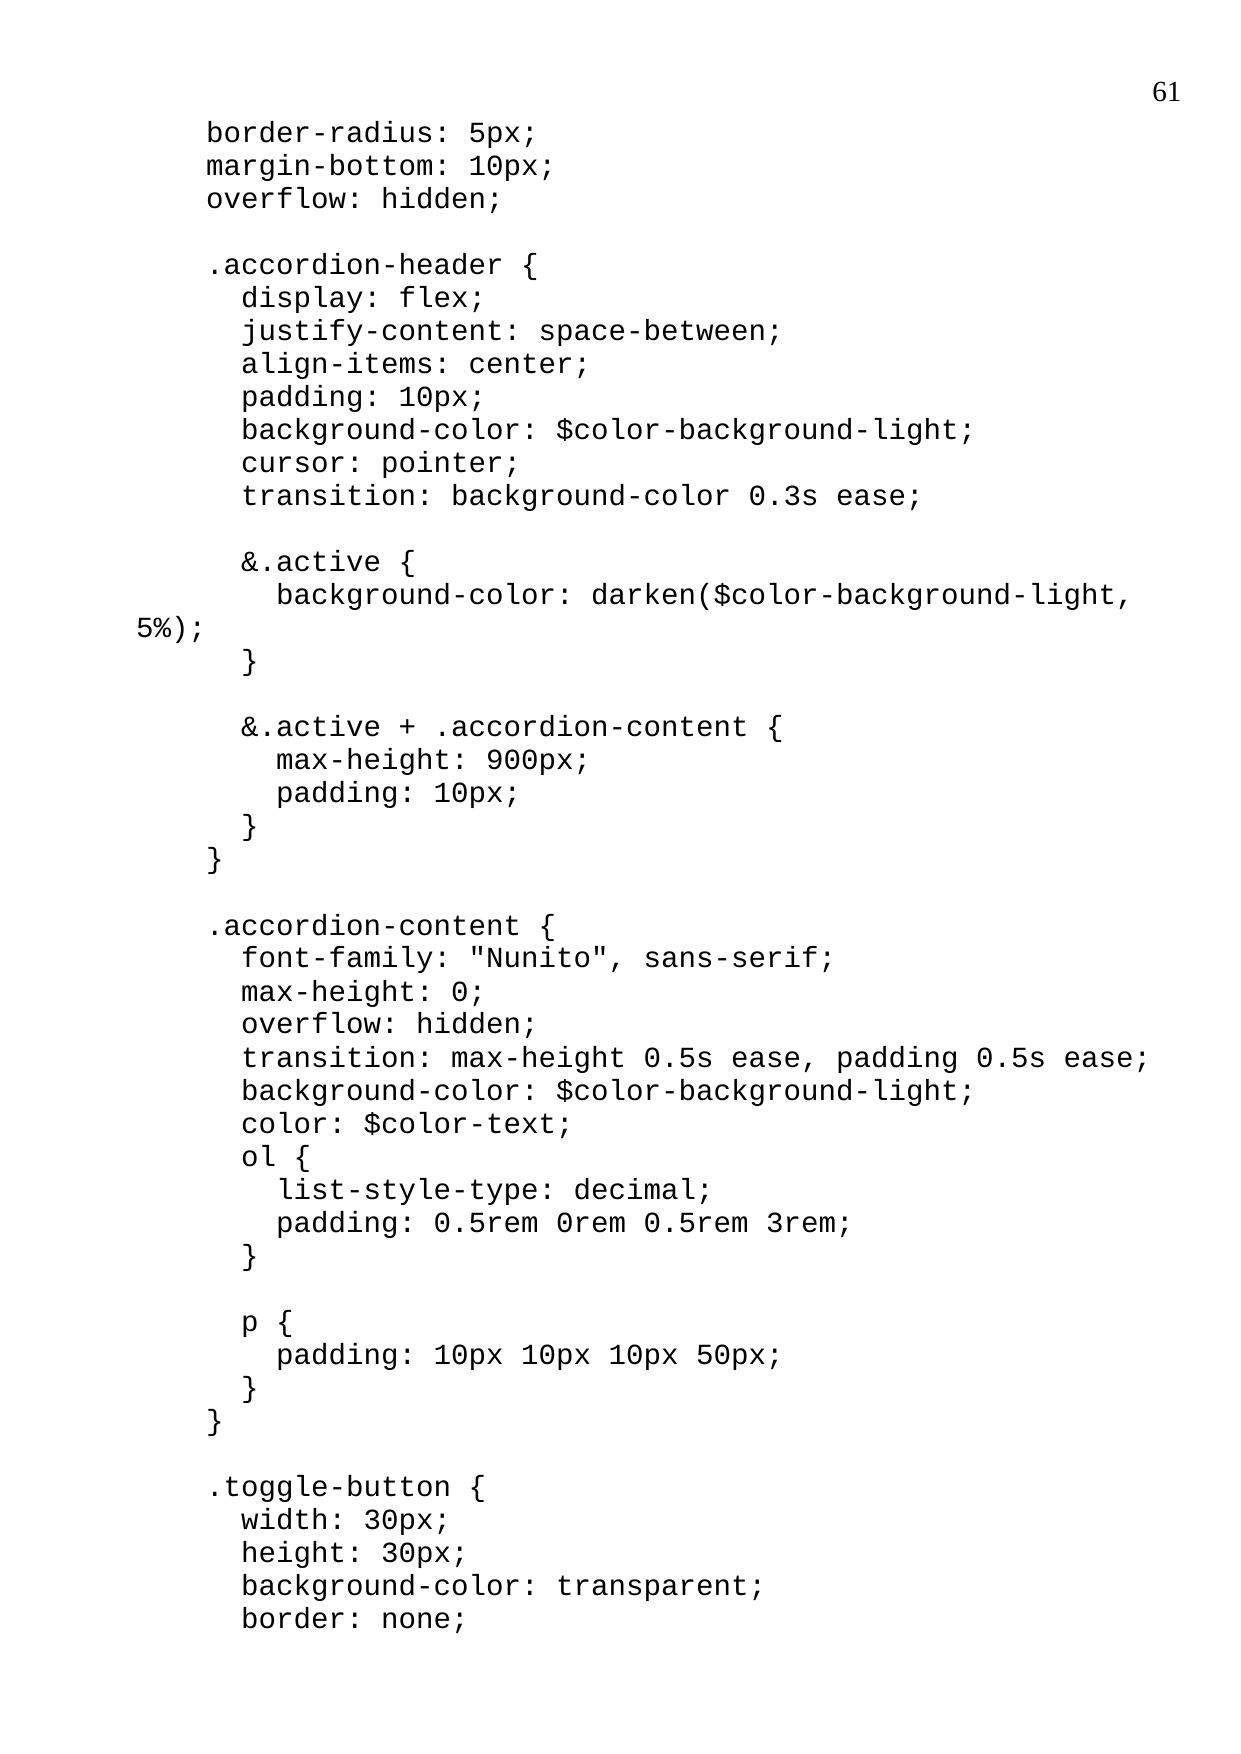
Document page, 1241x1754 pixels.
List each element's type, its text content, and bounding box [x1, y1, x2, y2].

text cursor: pointer; [136, 448, 1181, 481]
text max-height: 900px; [136, 746, 1181, 778]
text .accordion-content { [136, 911, 1181, 944]
text } [136, 1406, 1181, 1439]
text border: none; [136, 1604, 1181, 1637]
text padding: 10px; [136, 382, 1181, 415]
text color: $color-text; [136, 1109, 1181, 1142]
text transition: background-color 0.3s ease; [136, 481, 1181, 514]
text .toggle-button { [136, 1472, 1181, 1505]
text transition: max-height 0.5s ease, padding 0.5s ease; [136, 1043, 1181, 1076]
text align-items: center; [136, 349, 1181, 382]
text } [136, 844, 1181, 878]
text padding: 10px; [136, 778, 1181, 812]
text overflow: hidden; [136, 184, 1181, 217]
text overflow: hidden; [136, 1010, 1181, 1043]
text background-color: $color-background-light; [136, 415, 1181, 448]
text height: 30px; [136, 1538, 1181, 1571]
text display: flex; [136, 283, 1181, 316]
text ol { [136, 1142, 1181, 1175]
text background-color: transparent; [136, 1571, 1181, 1604]
text padding: 0.5rem 0rem 0.5rem 3rem; [136, 1208, 1181, 1241]
text font-family: "Nunito", sans-serif; [136, 944, 1181, 977]
text list-style-type: decimal; [136, 1175, 1181, 1208]
text &.active + .accordion-content { [136, 712, 1181, 746]
text max-height: 0; [136, 977, 1181, 1010]
text } [136, 646, 1181, 679]
text width: 30px; [136, 1505, 1181, 1538]
text margin-bottom: 10px; [136, 151, 1181, 184]
text background-color: $color-background-light; [136, 1076, 1181, 1109]
text } [136, 812, 1181, 844]
text justify-content: space-between; [136, 316, 1181, 349]
text border-radius: 5px; [136, 118, 1181, 151]
text background-color: darken($color-background-light, 5%); [136, 580, 1181, 646]
text } [136, 1241, 1181, 1274]
text .accordion-header { [136, 250, 1181, 283]
text &.active { [136, 547, 1181, 580]
text } [136, 1373, 1181, 1406]
text p { [136, 1307, 1181, 1340]
text padding: 10px 10px 10px 50px; [136, 1340, 1181, 1373]
